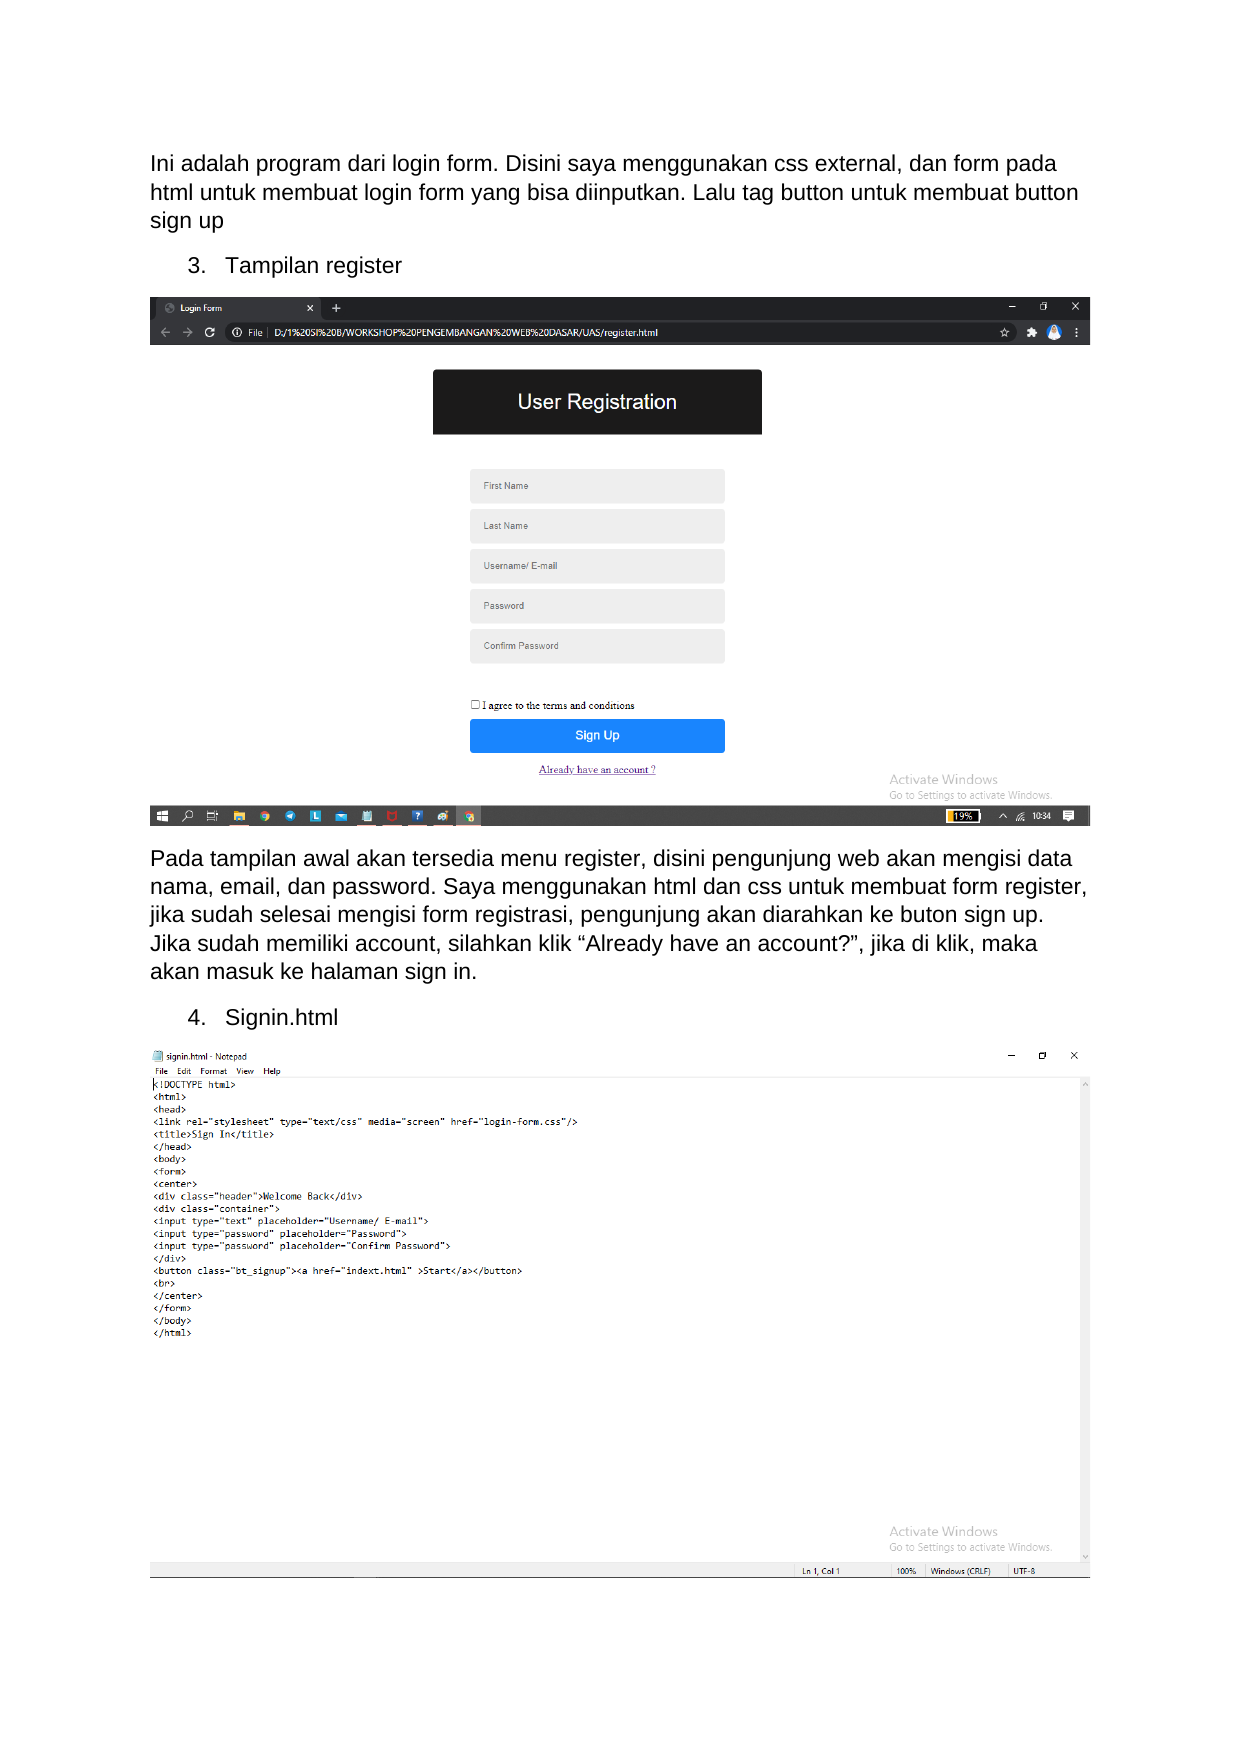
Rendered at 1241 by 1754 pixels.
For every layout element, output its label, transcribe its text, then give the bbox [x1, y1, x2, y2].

text Pada tampilan awal akan tersedia menu register, disini pengunjung web akan mengisi data nama, email, dan password. Saya menggunakan html dan css untuk membuat form register, jika sudah selesai mengisi form registrasi, pengunjung akan diarahkan ke buton sign up. Jika sudah memiliki account, silahkan klik “Already have an account?”, jika di klik, maka akan masuk ke halaman sign in. [150, 844, 1090, 985]
list Tampilan register [187, 252, 1090, 278]
list Signin.html [187, 1003, 1090, 1030]
picture [150, 297, 1091, 826]
picture [150, 1048, 1091, 1578]
text Ini adalah program dari login form. Disini saya menggunakan css external, dan form pada html untuk membuat login form yang bisa diinputkan. Lalu tag button untuk membuat button sign up [150, 150, 1090, 233]
